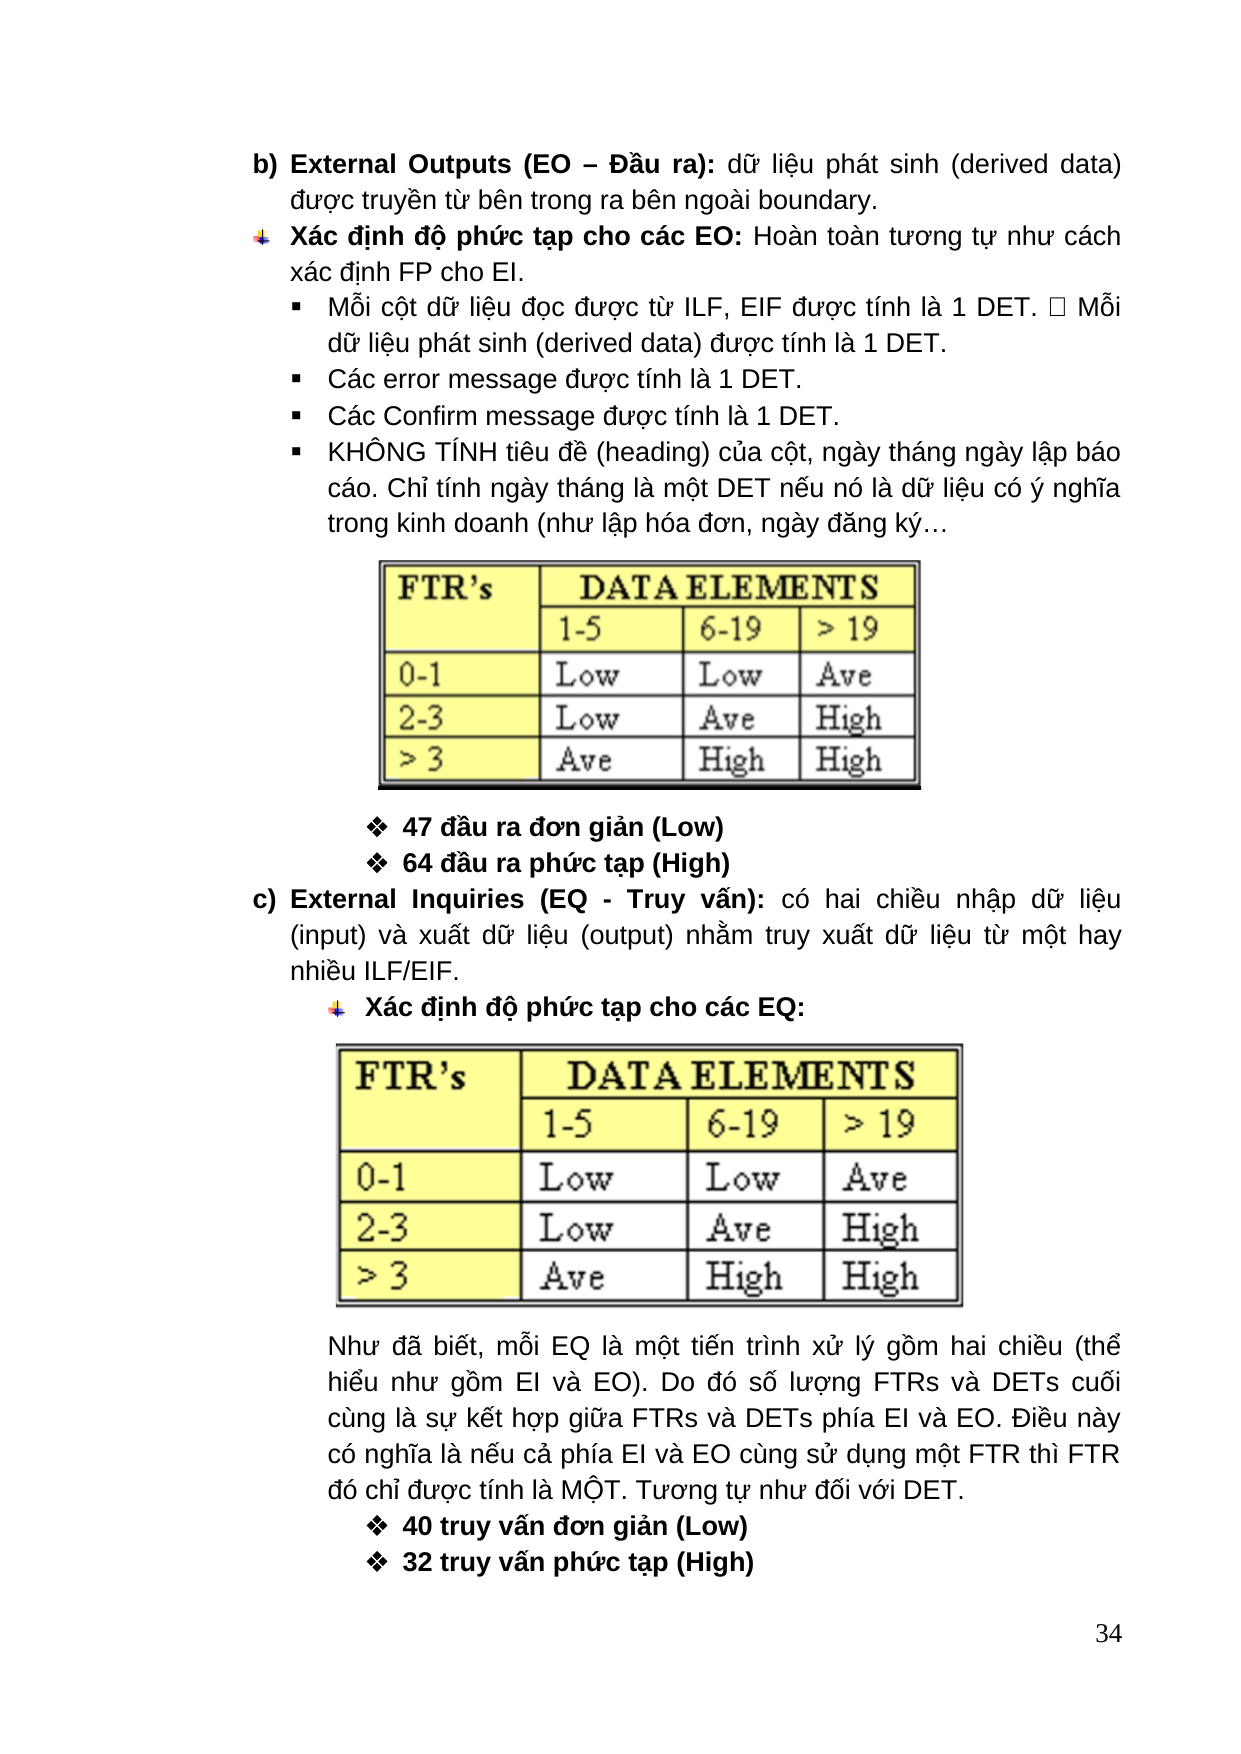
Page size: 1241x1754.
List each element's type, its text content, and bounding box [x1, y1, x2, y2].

list Xác định độ phức tạp cho các EO: Hoàn toàn tương tự như cách xác định FP cho EI. [252, 219, 1122, 287]
list Như đã biết, mỗi EQ là một tiến trình xử lý gồm hai chiều (thể hiểu như gồm EI và EO). Do đó số lượng FTRs và DETs cuối cùng là sự kết hợp giữa FTRs và DETs phía EI và EO. Điều này có nghĩa là nếu cả phía EI và EO cùng sử dụng một FTR thì FTR đó chỉ được tính là MỘT. Tương tự như đối với DET. [327, 1330, 1122, 1505]
list External Outputs (EO – Đầu ra): dữ liệu phát sinh (derived data) được truyền từ bên trong ra bên ngoài boundary. [252, 148, 1122, 215]
picture [335, 1043, 964, 1309]
list External Inquiries (EQ - Truy vấn): có hai chiều nhập dữ liệu (input) và xuất dữ liệu (output) nhằm truy xuất dữ liệu từ một hay nhiều ILF/EIF. [252, 883, 1122, 986]
list 40 truy vấn đơn giản (Low) [365, 1510, 1122, 1541]
list Các Confirm message được tính là 1 DET. [290, 399, 1122, 431]
list 32 truy vấn phức tạp (High) [365, 1546, 1122, 1577]
list Mỗi cột dữ liệu đọc được từ ILF, EIF được tính là 1 DET.  Mỗi dữ liệu phát sinh (derived data) được tính là 1 DET. [290, 291, 1122, 359]
list 47 đầu ra đơn giản (Low) [365, 811, 1122, 842]
list Xác định độ phức tạp cho các EQ: [327, 991, 1122, 1022]
list 64 đầu ra phức tạp (High) [365, 847, 1122, 878]
picture [378, 560, 922, 790]
list Các error message được tính là 1 DET. [290, 363, 1122, 395]
list KHÔNG TÍNH tiêu đề (heading) của cột, ngày tháng ngày lập báo cáo. Chỉ tính ngày tháng là một DET nếu nó là dữ liệu có ý nghĩa trong kinh doanh (như lập hóa đơn, ngày đăng ký… [290, 436, 1122, 539]
picture [328, 999, 345, 1017]
picture [253, 228, 270, 245]
